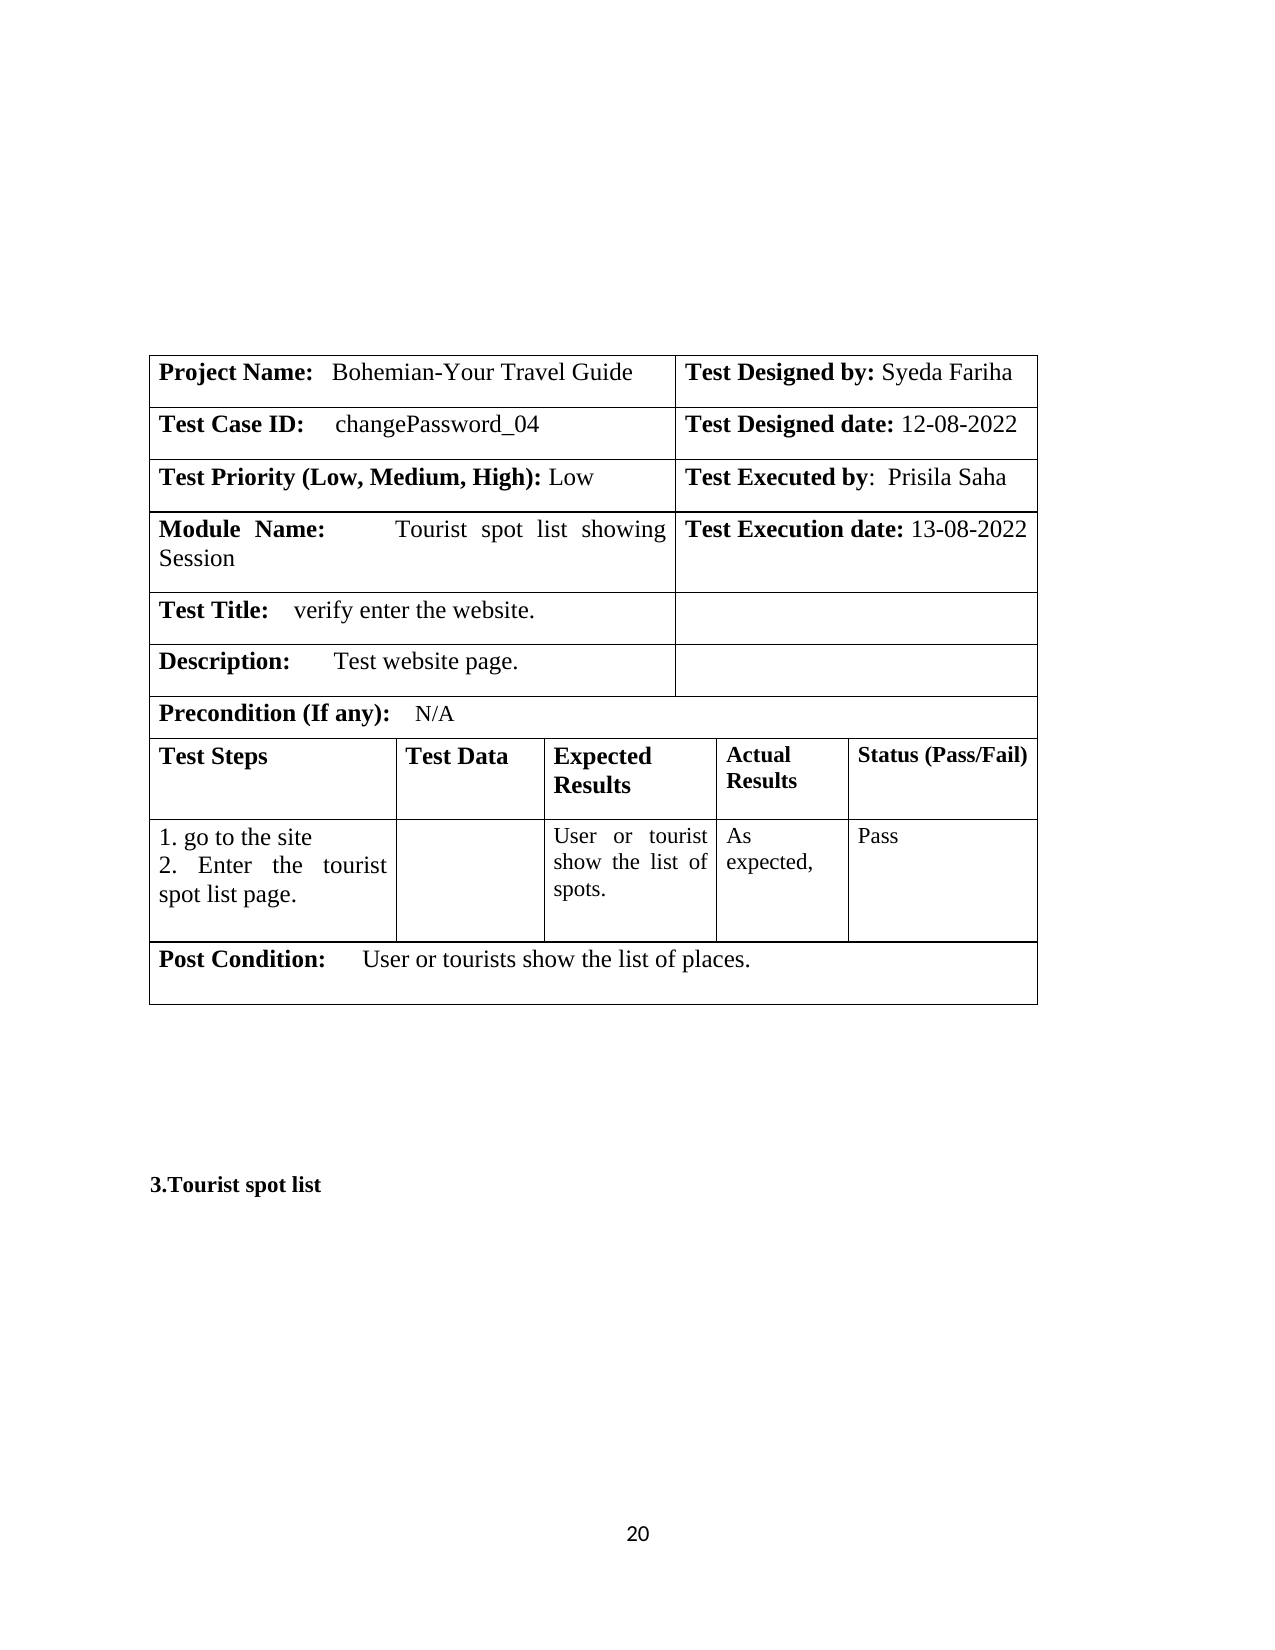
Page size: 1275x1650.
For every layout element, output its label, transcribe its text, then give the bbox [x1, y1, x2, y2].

table_cell Test Designed date: 12-08-2022 [676, 408, 1037, 459]
table_cell [397, 820, 544, 941]
table_cell Pass [849, 820, 1037, 941]
table_cell Actual Results [717, 739, 848, 819]
table_cell Post Condition: User or tourists show the list of places. [150, 943, 1037, 1004]
table_cell Test Case ID: changePassword_04 [150, 408, 675, 459]
table_cell As expected, [717, 820, 848, 941]
table_cell [676, 645, 1037, 696]
table_cell Test Title: verify enter the website. [150, 593, 675, 644]
text 3.Tourist spot list [150, 1171, 1125, 1197]
table_cell 1. go to the site 2. Enter the tourist spot list page. [150, 820, 396, 941]
table_cell [676, 593, 1037, 644]
table_cell Test Executed by: Prisila Saha [676, 460, 1037, 511]
table_cell Test Execution date: 13-08-2022 [676, 513, 1037, 592]
table_header Project Name: Bohemian-Your Travel Guide [150, 356, 675, 407]
table_cell Description: Test website page. [150, 645, 675, 696]
table_cell Module Name: Tourist spot list showing Session [150, 513, 675, 592]
table_cell Expected Results [545, 739, 716, 819]
table_cell Test Priority (Low, Medium, High): Low [150, 460, 675, 511]
table_cell Test Steps [150, 739, 396, 819]
table_cell User or tourist show the list of spots. [545, 820, 716, 941]
table_cell Status (Pass/Fail) [849, 739, 1037, 819]
table_header Test Designed by: Syeda Fariha [676, 356, 1037, 407]
table_cell Precondition (If any): N/A [150, 697, 1037, 738]
table_cell Test Data [397, 739, 544, 819]
